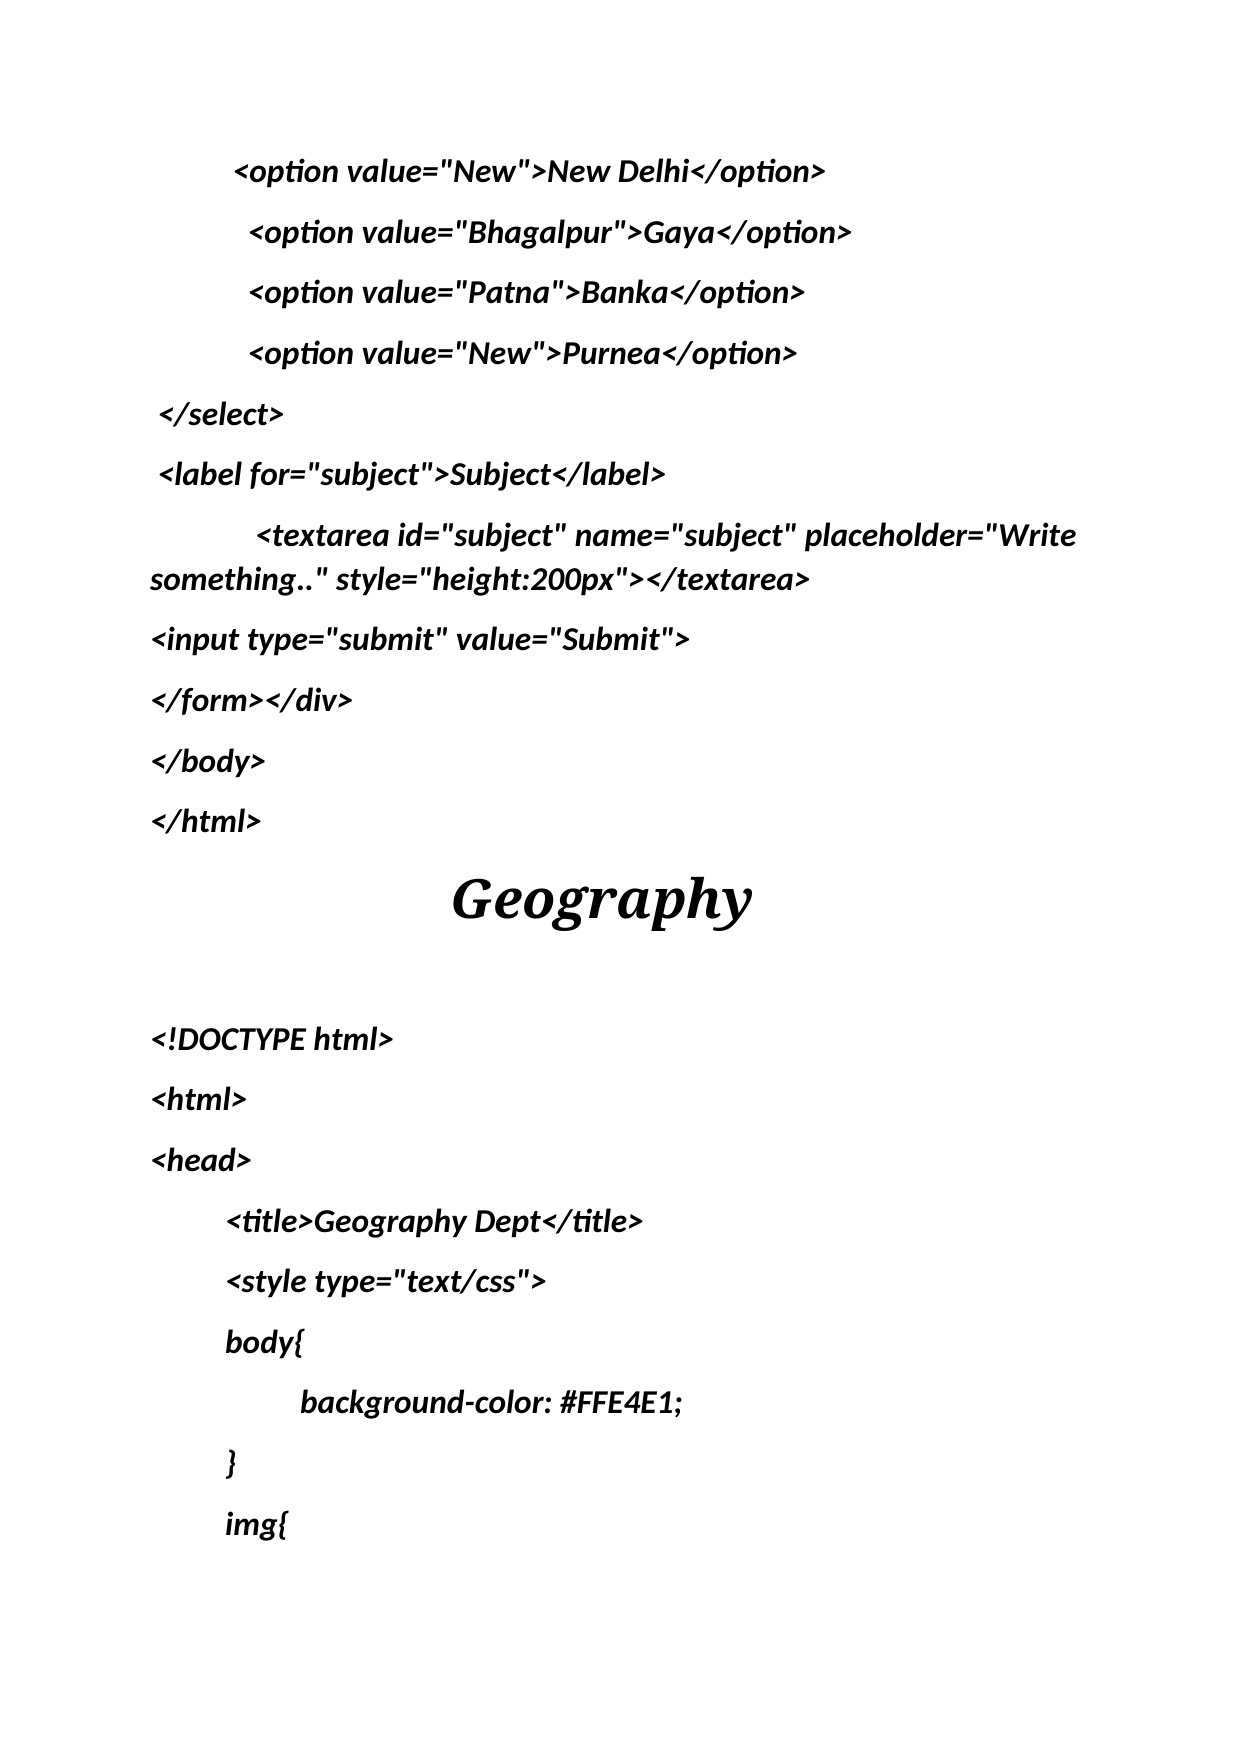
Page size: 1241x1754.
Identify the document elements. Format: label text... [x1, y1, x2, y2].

text <input type="submit" value="Submit"> [150, 618, 1090, 659]
text </body> [150, 739, 1090, 780]
text <title>Geography Dept</title> [150, 1199, 1090, 1240]
text img{ [150, 1503, 1090, 1543]
text } [150, 1442, 1090, 1483]
text <option value="New">New Delhi</option> [150, 150, 1090, 191]
text Geography [375, 861, 1090, 934]
text <option value="Bhagalpur">Gaya</option> [150, 211, 1090, 251]
text </select> [150, 392, 1090, 433]
text <!DOCTYPE html> [150, 1018, 1090, 1058]
text <html> [150, 1078, 1090, 1119]
text background-color: #FFE4E1; [150, 1381, 1090, 1422]
text <head> [150, 1139, 1090, 1180]
text <textarea id="subject" name="subject" placeholder="Write something.." style="height:200px"></textarea> [150, 514, 1090, 598]
text <option value="New">Purnea</option> [150, 332, 1090, 373]
text </html> [150, 800, 1090, 841]
text body{ [150, 1321, 1090, 1362]
text <label for="subject">Subject</label> [150, 453, 1090, 494]
text <option value="Patna">Banka</option> [150, 271, 1090, 312]
text </form></div> [150, 679, 1090, 720]
text <style type="text/css"> [150, 1260, 1090, 1301]
